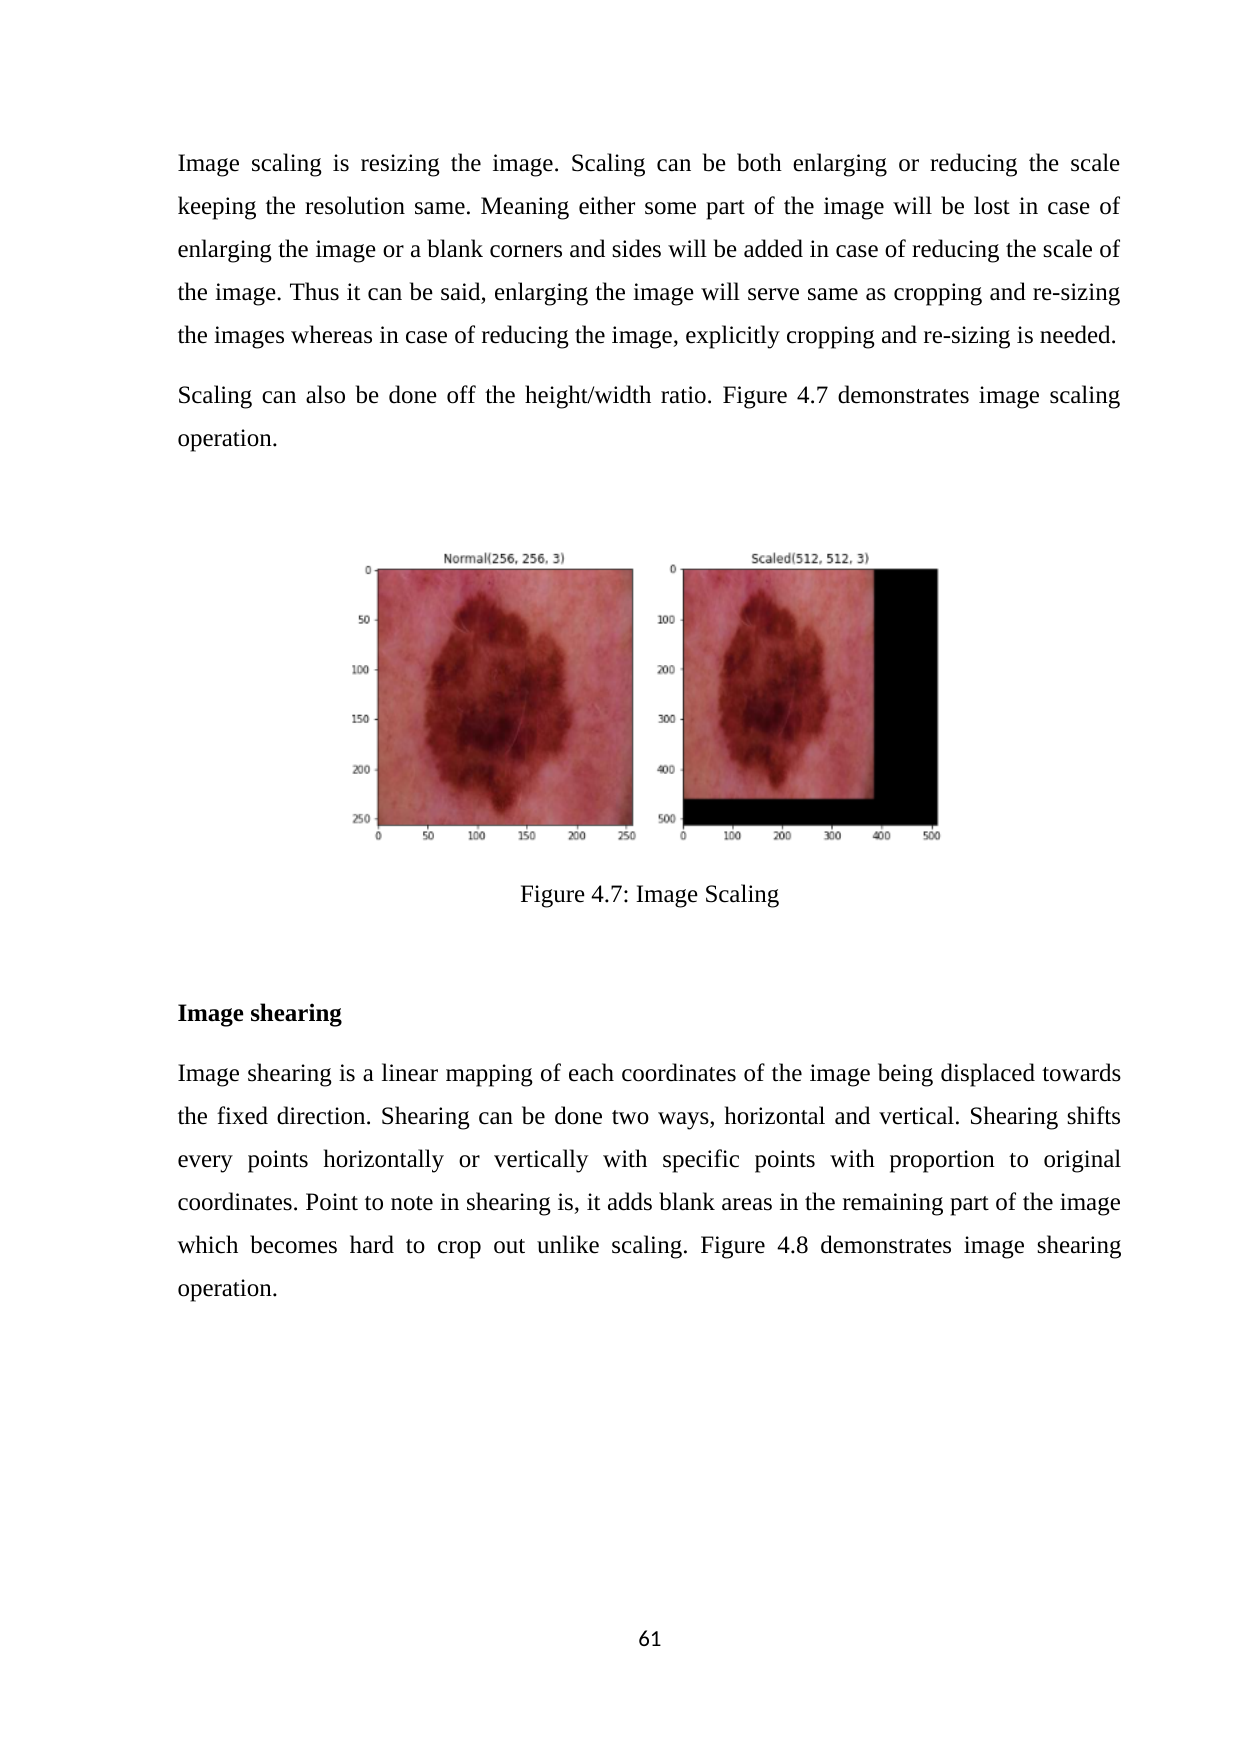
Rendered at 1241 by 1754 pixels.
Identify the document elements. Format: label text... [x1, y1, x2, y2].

picture [339, 542, 960, 849]
text Image scaling is resizing the image. Scaling can be both enlarging or reducing the scale keeping the resolution same. Meaning either some part of the image will be lost in case of enlarging the image or a blank corners and sides will be added in case of reducing the scale of the image. Thus it can be said, enlarging the image will serve same as cropping and re-sizing the images whereas in case of reducing the image, explicitly cropping and re-sizing is needed. [177, 148, 1122, 349]
text Figure 4.7: Image Scaling [177, 879, 1122, 908]
text Image shearing is a linear mapping of each coordinates of the image being displaced towards the fixed direction. Shearing can be done two ways, horizontal and vertical. Shearing shifts every points horizontally or vertically with specific points with proportion to original coordinates. Point to note in shearing is, it adds blank areas in the remaining part of the image which becomes hard to crop out unlike scaling. Figure 4.8 demonstrates image shearing operation. [177, 1058, 1122, 1302]
text Image shearing [177, 998, 1122, 1027]
text Scaling can also be done off the height/width ratio. Figure 4.7 demonstrates image scaling operation. [177, 380, 1122, 452]
